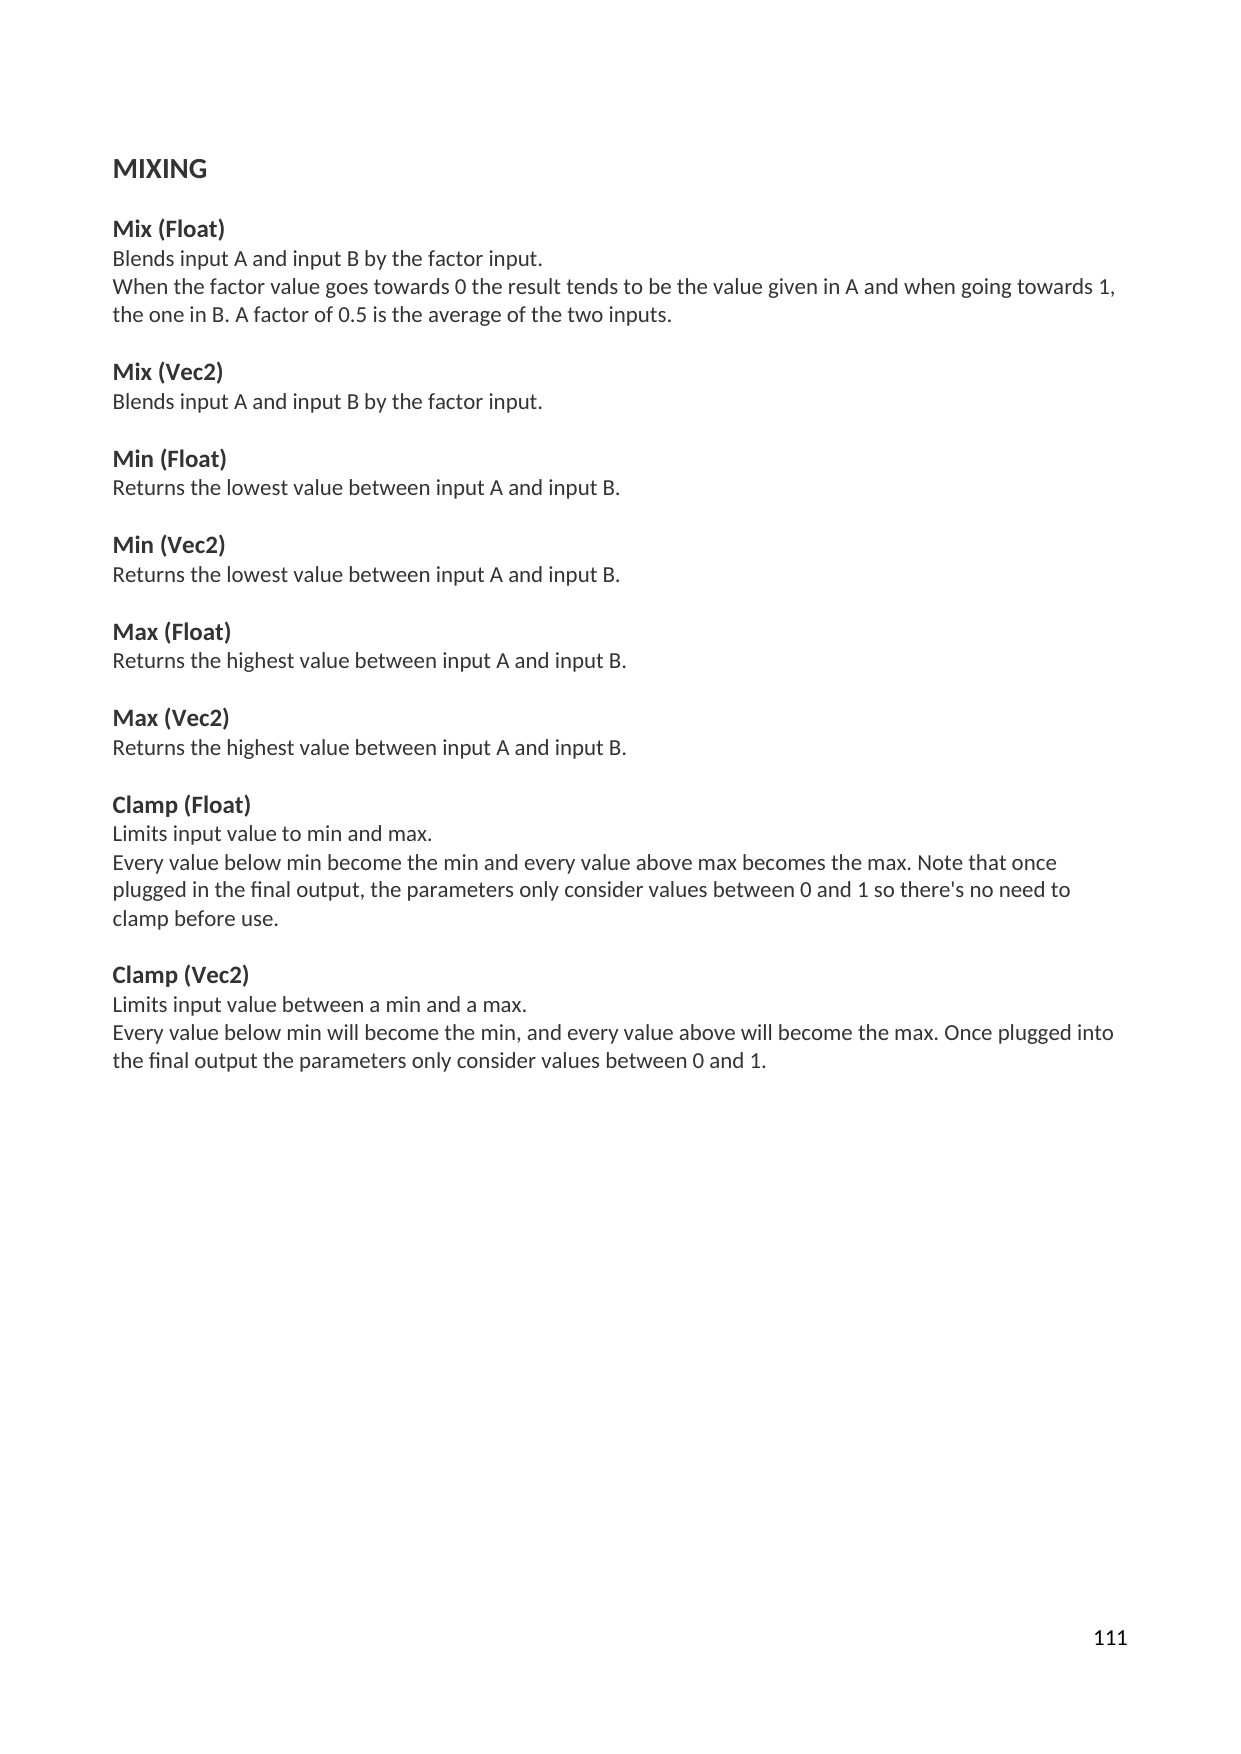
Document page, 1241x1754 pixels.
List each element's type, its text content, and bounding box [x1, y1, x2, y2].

text Returns the highest value between input A and input B. [112, 733, 1128, 761]
text Returns the highest value between input A and input B. [112, 646, 1128, 674]
text Max (Float) [112, 616, 1128, 646]
text Min (Vec2) [112, 529, 1128, 560]
text When the factor value goes towards 0 the result tends to be the value given in A and when going towards 1, the one in B. A factor of 0.5 is the average of the two inputs. [112, 272, 1128, 328]
text Limits input value between a min and a max. [112, 990, 1128, 1018]
text Max (Vec2) [112, 702, 1128, 733]
text Mix (Vec2) [112, 356, 1128, 387]
text Every value below min become the min and every value above max becomes the max. Note that once plugged in the final output, the parameters only consider values between 0 and 1 so there's no need to clamp before use. [112, 848, 1128, 932]
text Limits input value to min and max. [112, 819, 1128, 848]
text Blends input A and input B by the factor input. [112, 244, 1128, 272]
text Returns the lowest value between input A and input B. [112, 473, 1128, 501]
text Mix (Float) [112, 214, 1128, 244]
text MIXING [112, 150, 1128, 186]
text Every value below min will become the min, and every value above will become the max. Once plugged into the final output the parameters only consider values between 0 and 1. [112, 1018, 1128, 1074]
text Blends input A and input B by the factor input. [112, 387, 1128, 415]
text Returns the lowest value between input A and input B. [112, 560, 1128, 588]
text Clamp (Float) [112, 789, 1128, 819]
text Clamp (Vec2) [112, 960, 1128, 990]
text Min (Float) [112, 443, 1128, 473]
